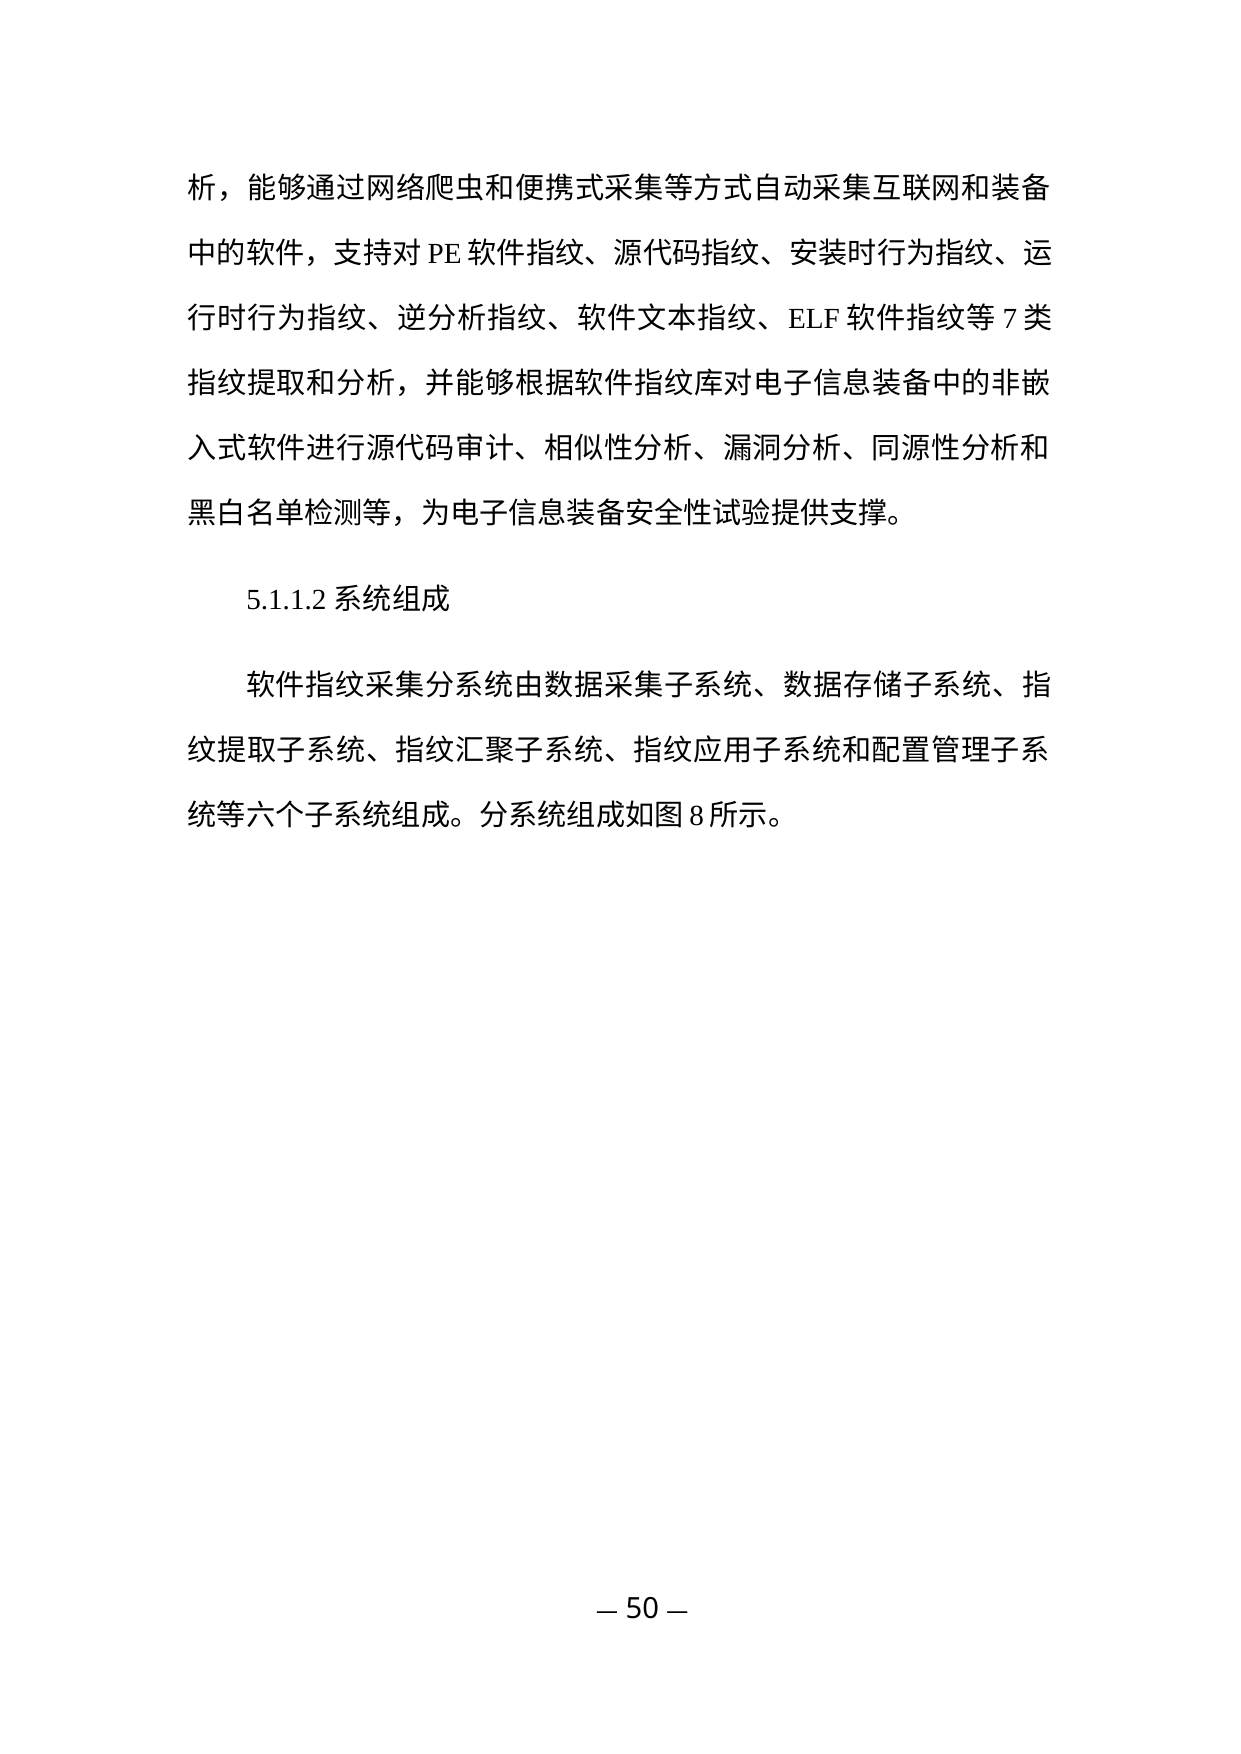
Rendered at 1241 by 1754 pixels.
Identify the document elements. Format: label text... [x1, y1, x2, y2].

list 系统组成 [246, 564, 1053, 629]
text 软件指纹采集分系统由数据采集子系统、数据存储子系统、指纹提取子系统、指纹汇聚子系统、指纹应用子系统和配置管理子系统等六个子系统组成。分系统组成如图8所示。 [187, 650, 1053, 845]
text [187, 153, 1053, 543]
